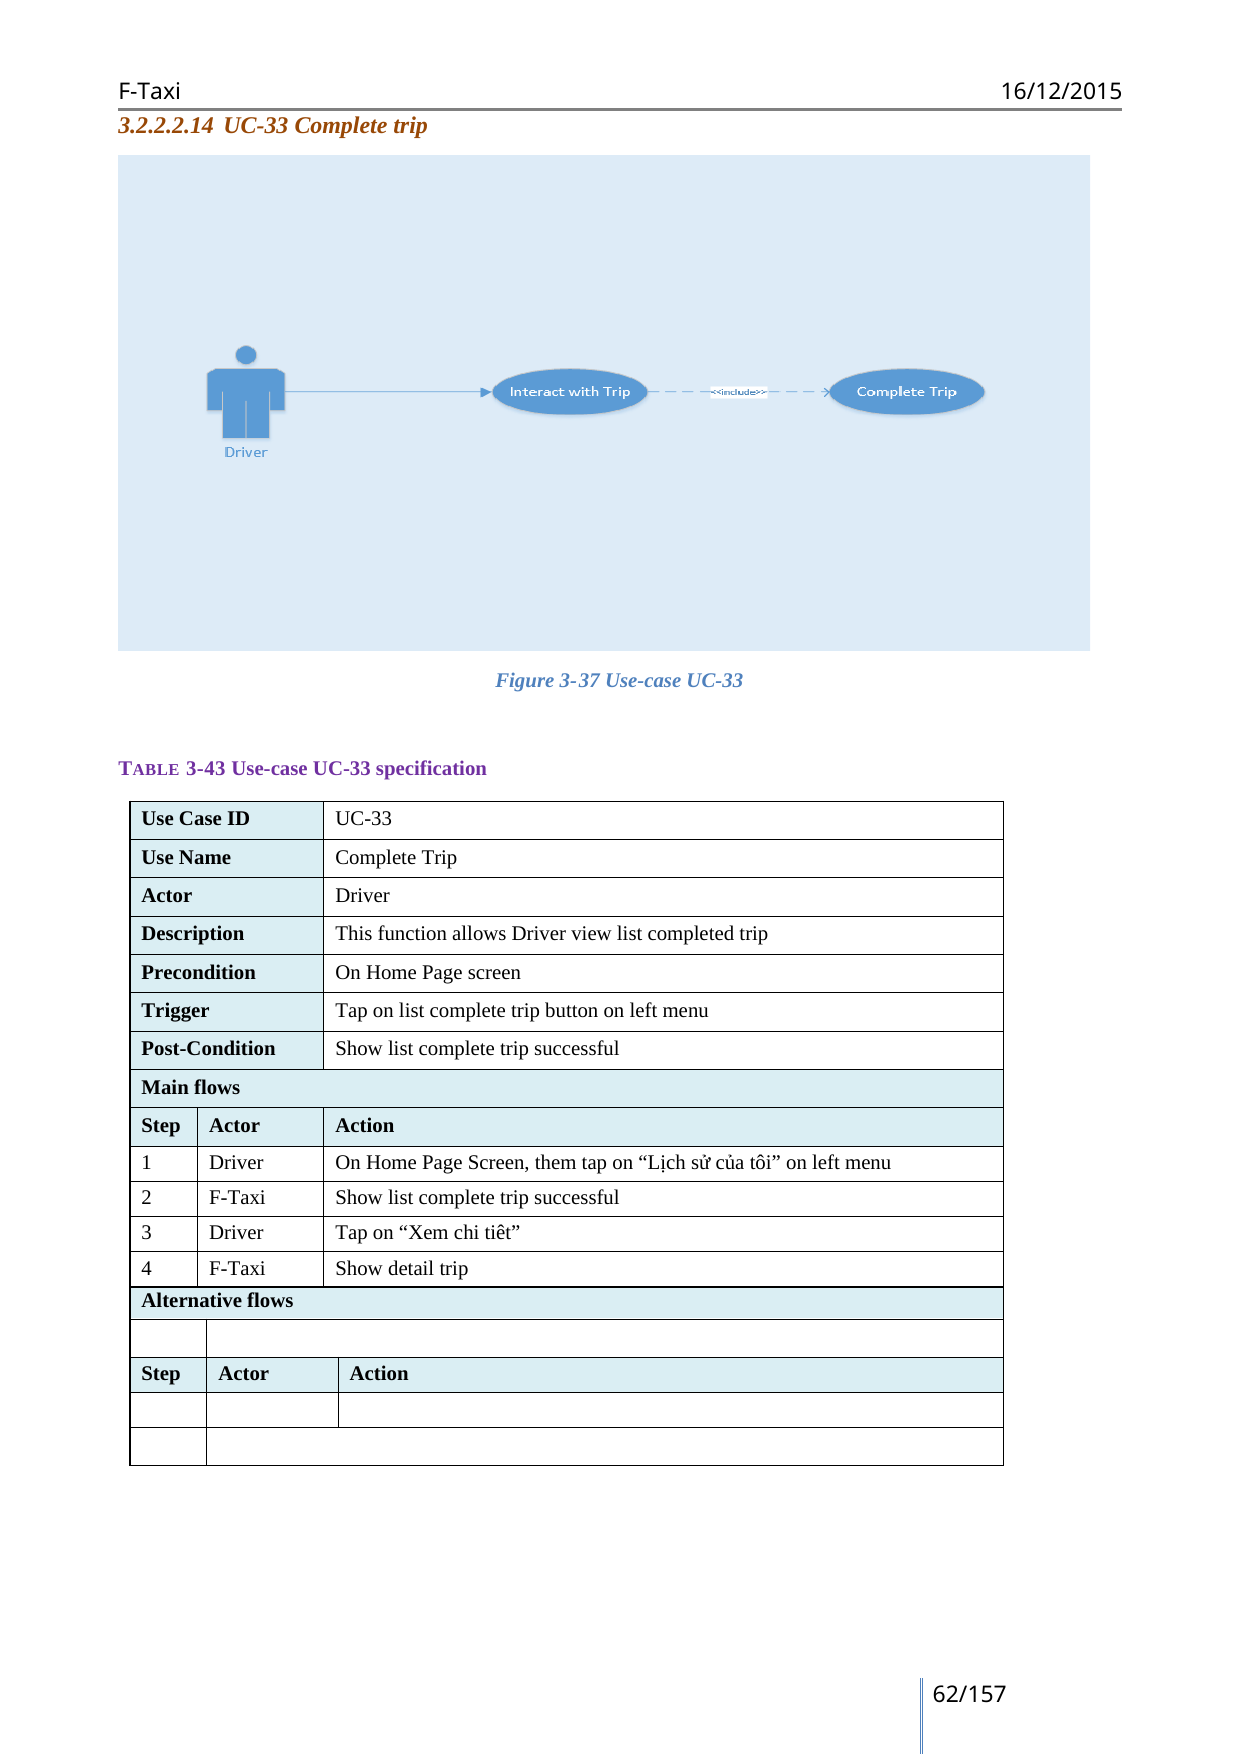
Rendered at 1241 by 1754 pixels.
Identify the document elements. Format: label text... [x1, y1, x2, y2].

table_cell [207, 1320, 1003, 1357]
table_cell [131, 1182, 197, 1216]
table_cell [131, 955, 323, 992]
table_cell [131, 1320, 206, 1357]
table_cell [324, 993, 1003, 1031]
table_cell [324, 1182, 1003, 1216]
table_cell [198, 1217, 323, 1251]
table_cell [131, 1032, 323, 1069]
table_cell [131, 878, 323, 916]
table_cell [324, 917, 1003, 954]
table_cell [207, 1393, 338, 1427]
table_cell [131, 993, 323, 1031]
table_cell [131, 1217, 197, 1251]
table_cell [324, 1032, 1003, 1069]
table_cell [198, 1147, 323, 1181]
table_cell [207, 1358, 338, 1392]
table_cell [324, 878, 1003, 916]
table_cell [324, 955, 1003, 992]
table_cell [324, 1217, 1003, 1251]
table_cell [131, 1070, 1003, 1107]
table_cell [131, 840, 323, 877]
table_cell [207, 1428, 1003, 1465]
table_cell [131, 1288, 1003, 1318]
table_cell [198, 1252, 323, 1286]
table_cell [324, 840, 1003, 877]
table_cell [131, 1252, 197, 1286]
picture [118, 155, 1091, 651]
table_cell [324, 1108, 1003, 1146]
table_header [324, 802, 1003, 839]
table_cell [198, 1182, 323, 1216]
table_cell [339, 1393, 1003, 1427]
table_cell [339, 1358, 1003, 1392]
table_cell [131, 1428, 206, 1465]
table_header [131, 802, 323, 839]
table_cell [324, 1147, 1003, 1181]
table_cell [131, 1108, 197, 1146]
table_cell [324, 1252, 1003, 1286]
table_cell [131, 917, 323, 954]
subtitle UC-33 Complete trip [118, 111, 1122, 139]
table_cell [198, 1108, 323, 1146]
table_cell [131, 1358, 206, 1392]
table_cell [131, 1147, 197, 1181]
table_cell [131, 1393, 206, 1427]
